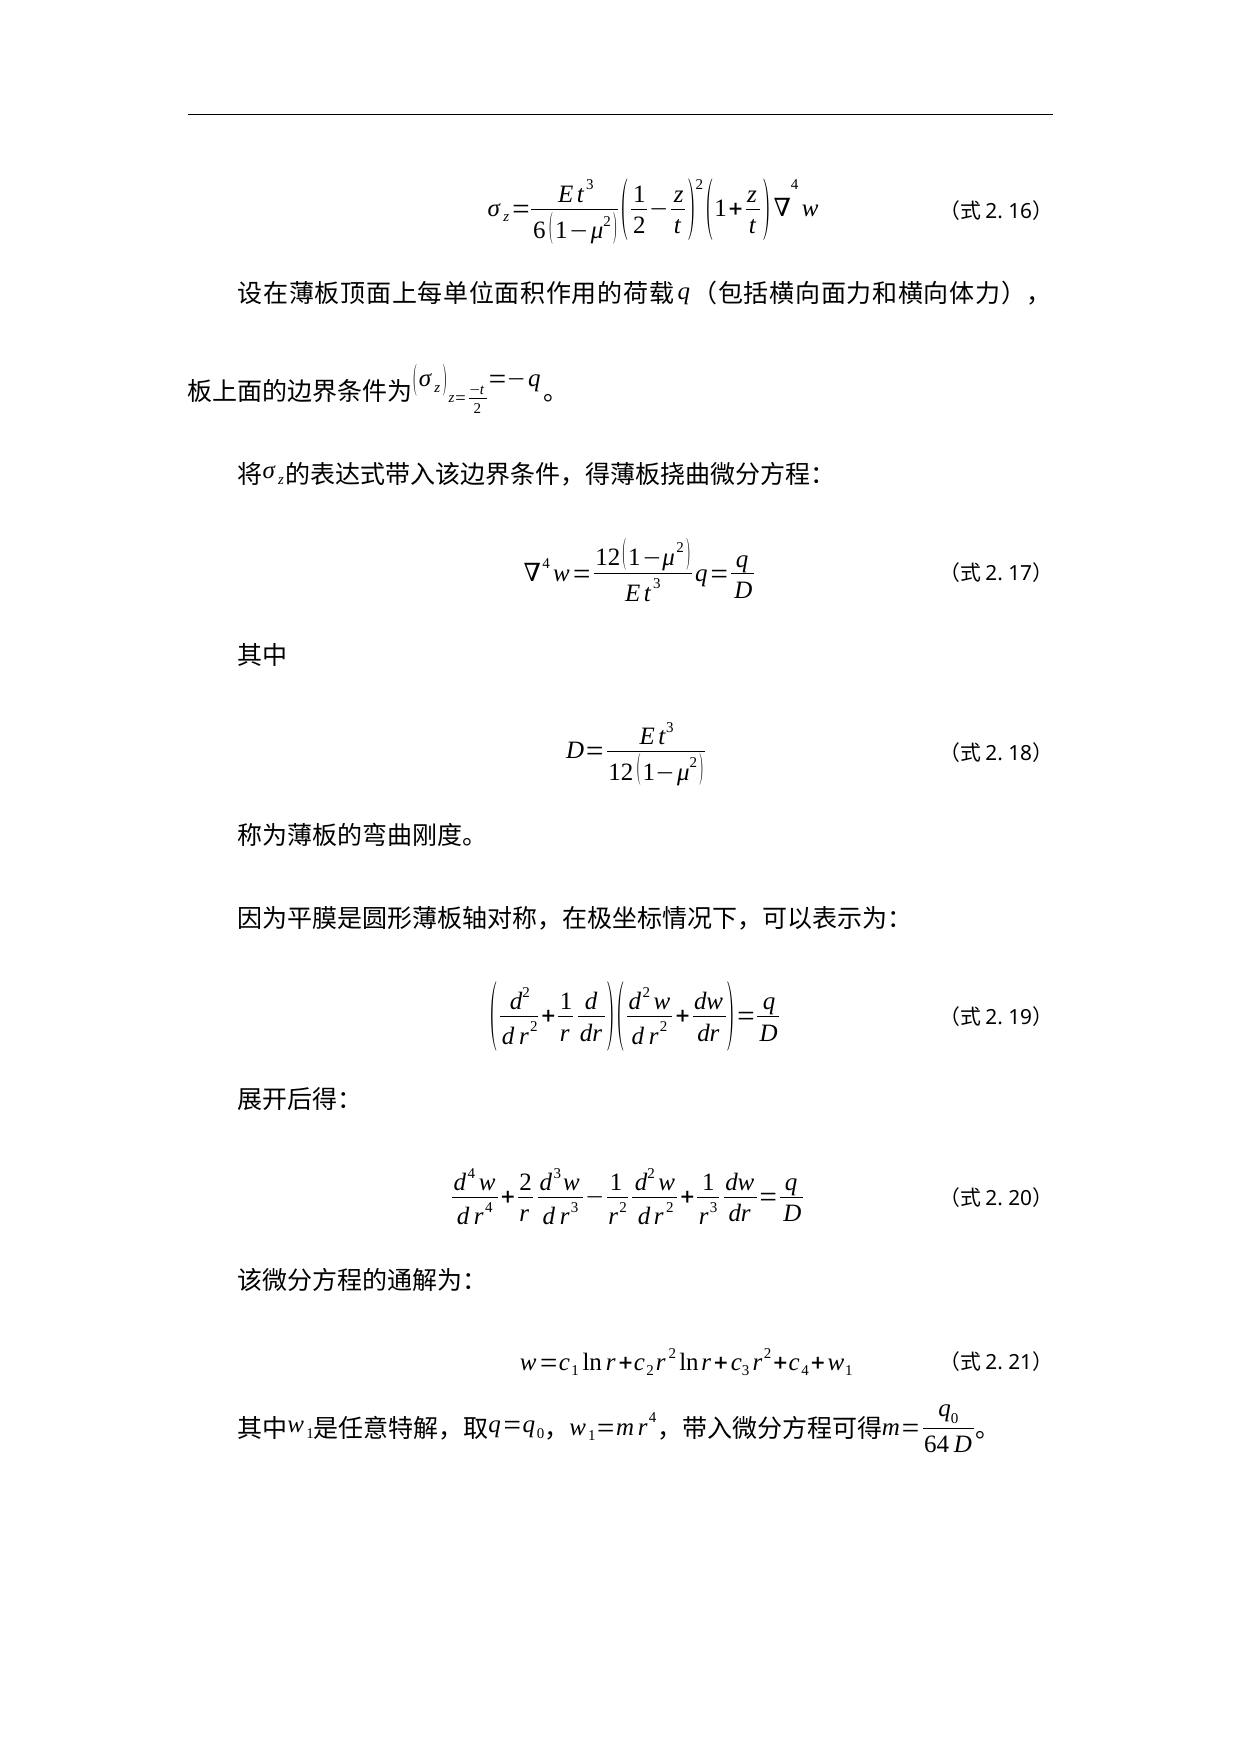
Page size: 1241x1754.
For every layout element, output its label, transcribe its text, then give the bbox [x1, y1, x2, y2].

text 其中 [187, 621, 1053, 686]
text 该微分方程的通解为： [187, 1246, 1053, 1311]
text （式2. 18） [187, 704, 1053, 801]
text 展开后得： [187, 1065, 1053, 1130]
text （式2. 19） [187, 968, 1053, 1065]
text 其中是任意特解，取，，带入微分方程可得。 [187, 1394, 1053, 1459]
text 称为薄板的弯曲刚度。 [187, 801, 1053, 866]
text 因为平膜是圆形薄板轴对称，在极坐标情况下，可以表示为： [187, 884, 1053, 949]
text （式2. 17） [187, 523, 1053, 621]
text （式2. 16） [187, 162, 1053, 259]
text 设在薄板顶面上每单位面积作用的荷载（包括横向面力和横向体力），板上面的边界条件为。 [187, 259, 1053, 422]
text 将的表达式带入该边界条件，得薄板挠曲微分方程： [187, 440, 1053, 505]
text （式2. 21） [187, 1329, 1053, 1394]
text （式2. 20） [187, 1148, 1053, 1246]
